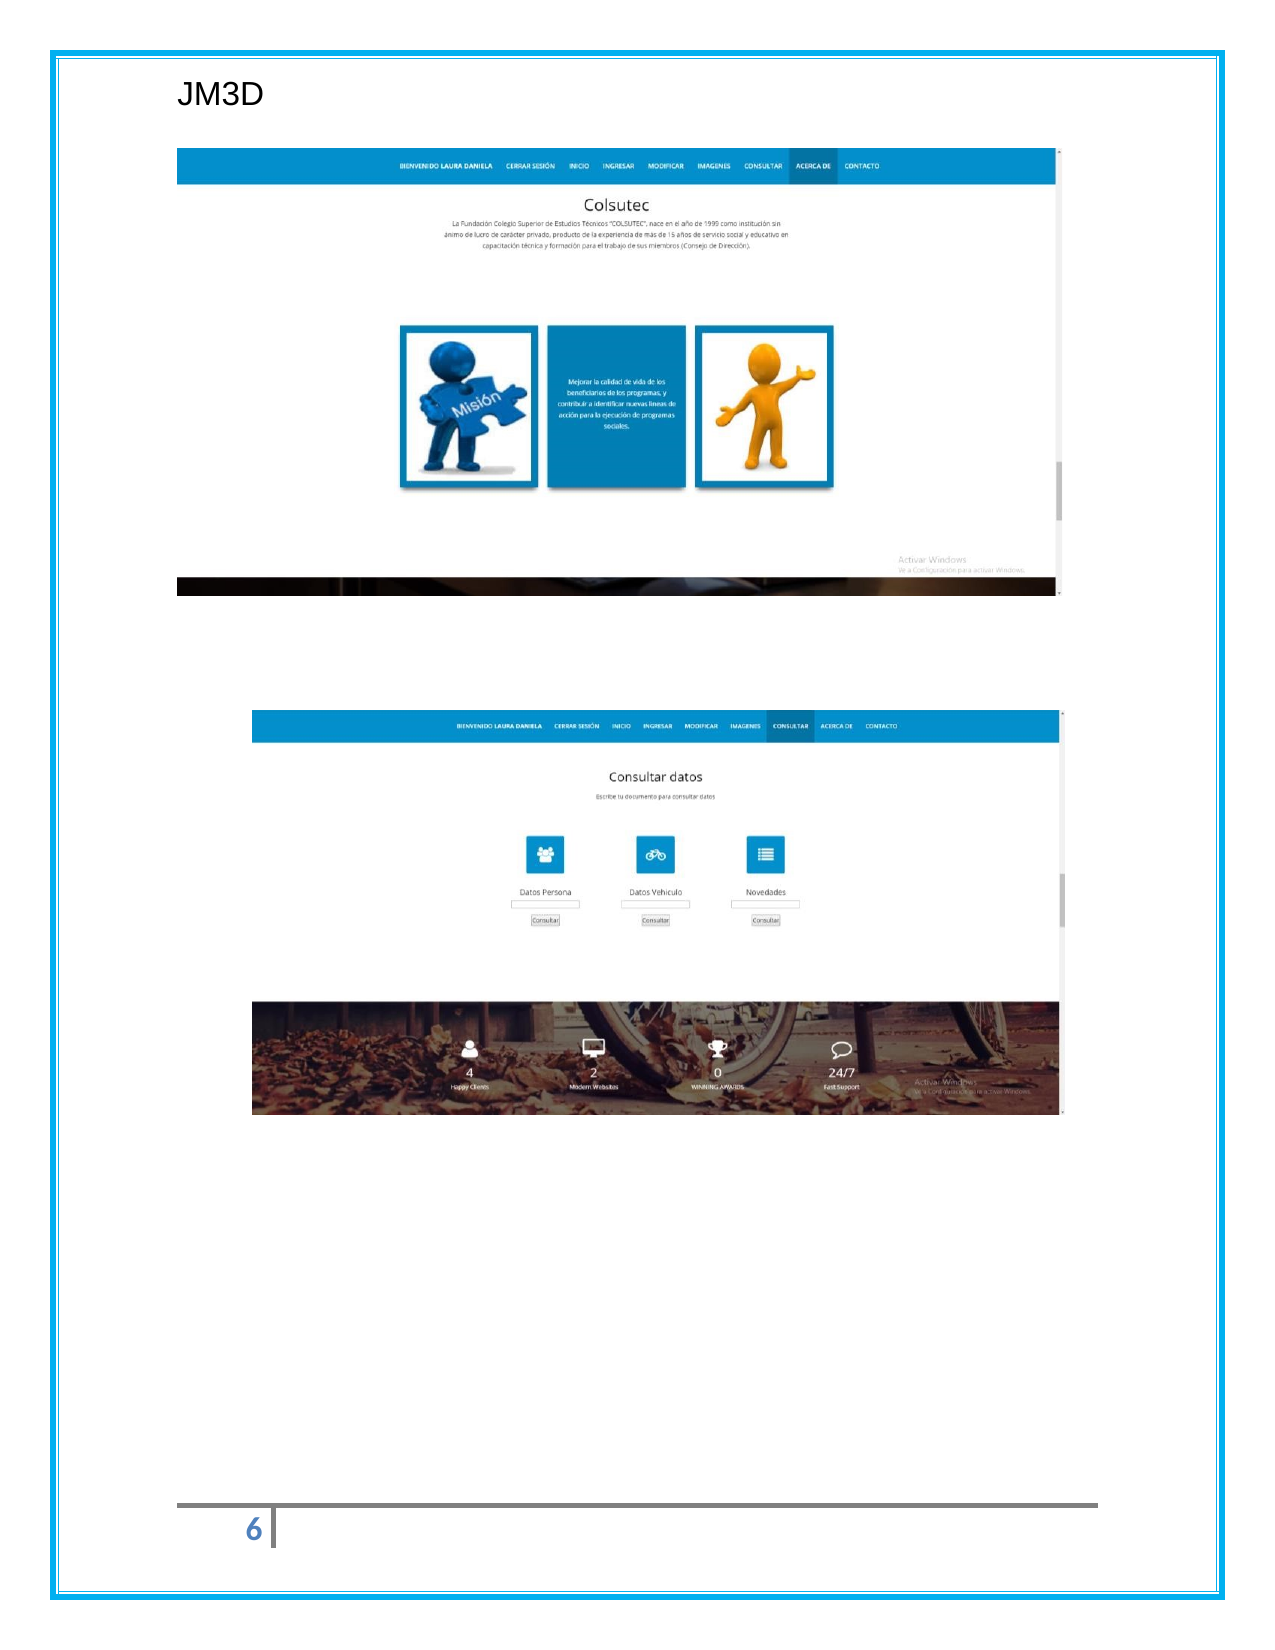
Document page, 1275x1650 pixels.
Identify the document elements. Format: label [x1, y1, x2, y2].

picture [507, 163, 556, 169]
picture [457, 724, 541, 729]
picture [604, 164, 634, 168]
picture [821, 724, 853, 729]
picture [686, 724, 717, 729]
picture [613, 724, 631, 728]
picture [698, 164, 730, 168]
picture [643, 724, 672, 728]
picture [465, 164, 492, 169]
picture [744, 163, 782, 169]
picture [400, 164, 462, 169]
picture [867, 724, 897, 728]
picture [555, 723, 599, 728]
picture [774, 724, 809, 728]
picture [796, 163, 830, 169]
picture [845, 163, 879, 169]
picture [570, 164, 589, 169]
picture [252, 710, 1065, 1115]
picture [177, 148, 1063, 596]
picture [648, 164, 685, 168]
picture [730, 724, 760, 728]
